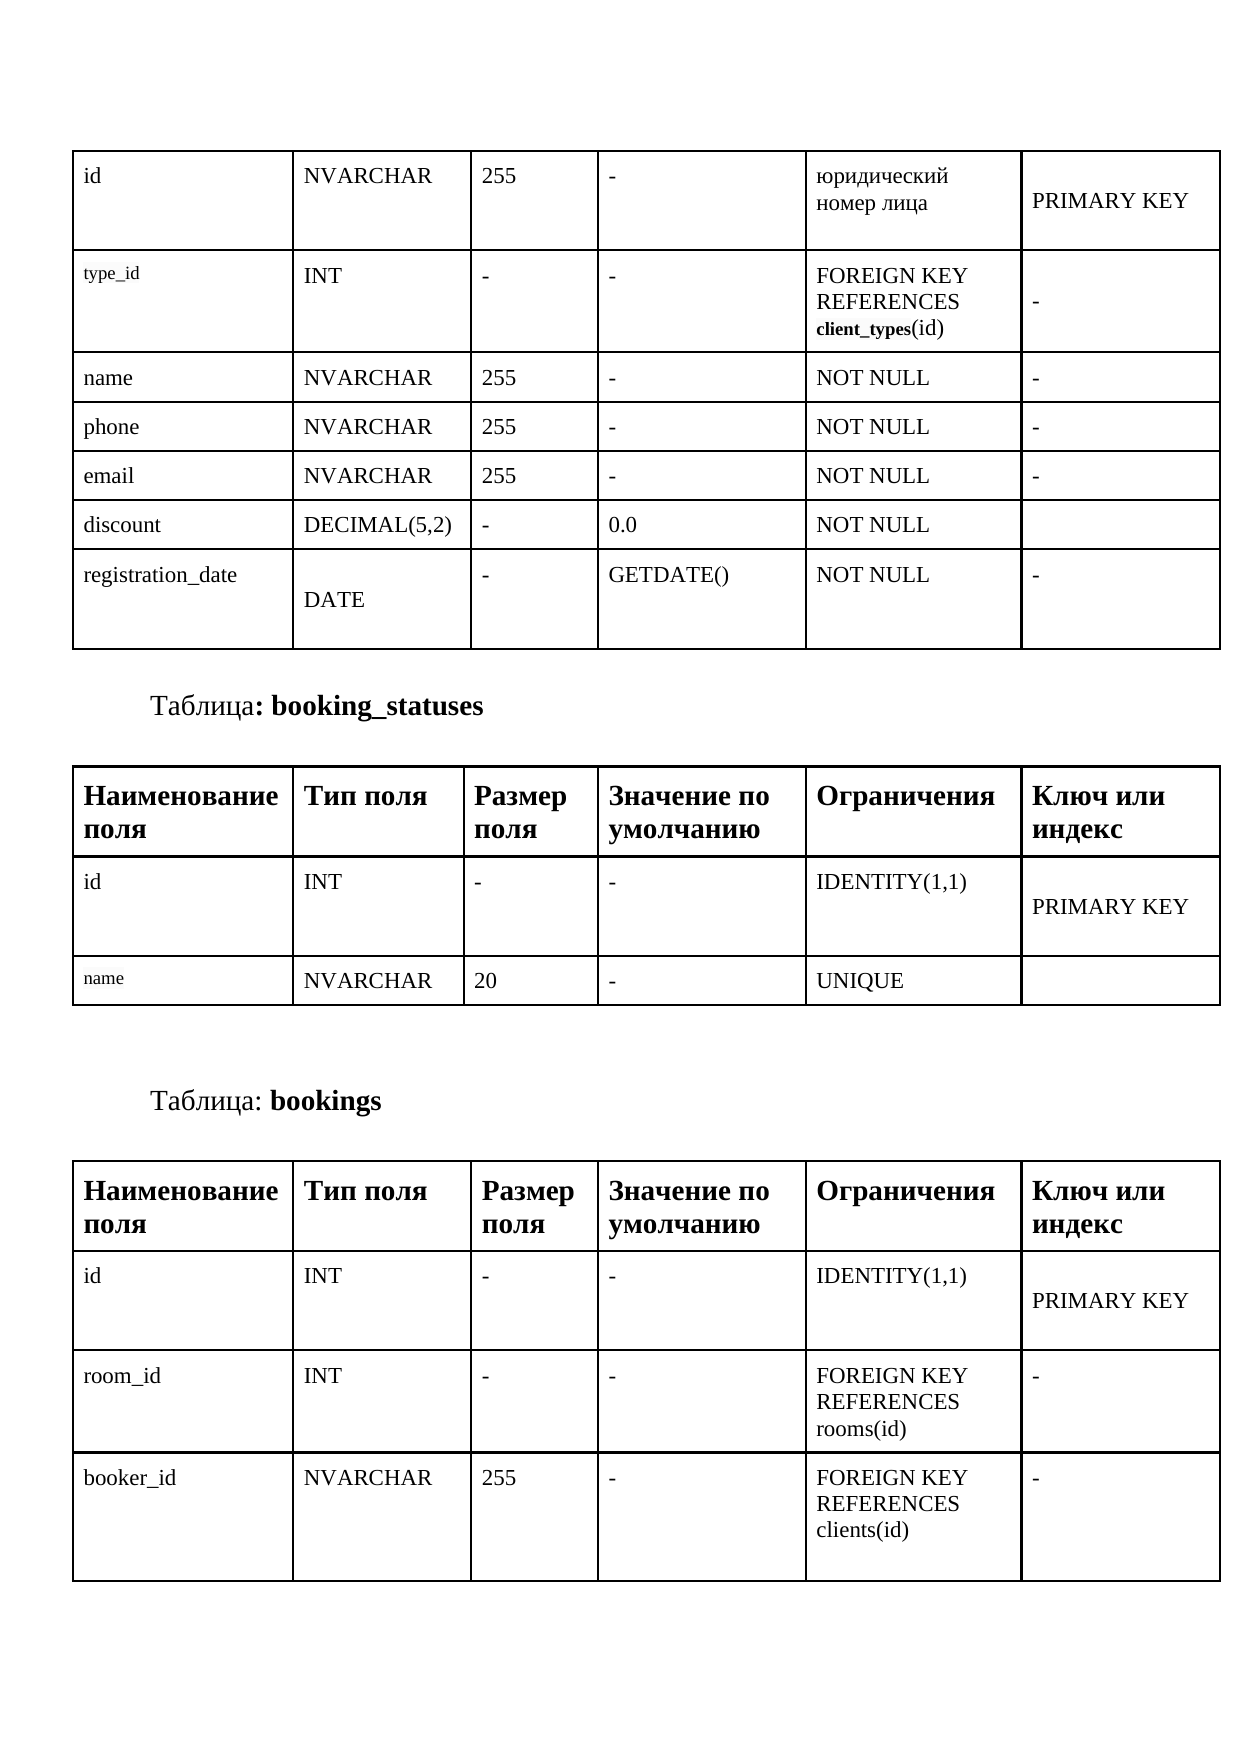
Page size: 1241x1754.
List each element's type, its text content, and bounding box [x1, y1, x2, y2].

table_cell - [599, 251, 805, 351]
table_cell PRIMARY KEY [1023, 152, 1219, 249]
table_cell - [599, 1351, 805, 1451]
table_cell - [599, 452, 805, 499]
table_cell 20 [465, 957, 597, 1004]
table_cell NVARCHAR [294, 353, 470, 401]
table_cell NOT NULL [807, 353, 1020, 401]
table_cell - [472, 501, 597, 548]
table_header Ограничения [807, 1162, 1020, 1250]
table_cell UNIQUE [807, 957, 1020, 1004]
table_header Размер поля [465, 768, 597, 855]
table_header Наименование поля [74, 1162, 292, 1250]
table_header Тип поля [294, 768, 463, 855]
table_cell - [599, 858, 805, 954]
table_cell phone [74, 403, 292, 450]
table_header Значение по умолчанию [599, 1162, 805, 1250]
table_cell DECIMAL(5,2) [294, 501, 470, 548]
table_cell 255 [472, 452, 597, 499]
table_cell NVARCHAR [294, 957, 463, 1004]
table_cell NVARCHAR [294, 152, 470, 249]
table_cell GETDATE() [599, 550, 805, 648]
table_cell id [74, 858, 292, 954]
table_cell - [472, 1252, 597, 1349]
table_header Размер поля [472, 1162, 597, 1250]
table_header Ключ или индекс [1023, 768, 1219, 855]
table_header Наименование поля [74, 768, 292, 855]
table_cell - [599, 403, 805, 450]
table_cell PRIMARY KEY [1023, 1252, 1219, 1349]
table_header Значение по умолчанию [599, 768, 805, 855]
table_cell [1023, 957, 1219, 1004]
text Таблица: bookings [150, 1083, 1090, 1117]
table_cell IDENTITY(1,1) [807, 1252, 1020, 1349]
table_cell - [599, 1252, 805, 1349]
table_cell - [599, 353, 805, 401]
table_cell NVARCHAR [294, 452, 470, 499]
table_cell юридический номер лица [807, 152, 1020, 249]
table_cell room_id [74, 1351, 292, 1451]
table_cell DATE [294, 550, 470, 648]
table_cell - [472, 251, 597, 351]
table_cell - [599, 957, 805, 1004]
table_cell registration_date [74, 550, 292, 648]
table_cell - [1023, 251, 1219, 351]
table_cell 255 [472, 403, 597, 450]
table_cell INT [294, 251, 470, 351]
table_cell type_id [74, 251, 292, 351]
table_cell INT [294, 1252, 470, 1349]
table_cell - [465, 858, 597, 954]
table_cell - [599, 1454, 805, 1580]
table_cell INT [294, 858, 463, 954]
table_cell NOT NULL [807, 403, 1020, 450]
table_cell FOREIGN KEY REFERENCES client_types(id) [807, 251, 1020, 351]
table_cell 255 [472, 1454, 597, 1580]
table_cell FOREIGN KEY REFERENCES clients(id) [807, 1454, 1020, 1580]
table_cell - [472, 550, 597, 648]
table_cell - [1023, 452, 1219, 499]
table_cell INT [294, 1351, 470, 1451]
table_cell 255 [472, 152, 597, 249]
table_cell PRIMARY KEY [1023, 858, 1219, 954]
table_cell name [74, 957, 292, 1004]
table_cell id [74, 152, 292, 249]
table_cell NOT NULL [807, 452, 1020, 499]
table_cell - [1023, 353, 1219, 401]
table_cell FOREIGN KEY REFERENCES rooms(id) [807, 1351, 1020, 1451]
table_cell discount [74, 501, 292, 548]
table_cell - [472, 1351, 597, 1451]
table_cell 0.0 [599, 501, 805, 548]
table_cell id [74, 1252, 292, 1349]
table_header Ограничения [807, 768, 1020, 855]
table_cell NVARCHAR [294, 403, 470, 450]
table_header Ключ или индекс [1023, 1162, 1219, 1250]
table_cell - [1023, 550, 1219, 648]
table_cell - [1023, 1351, 1219, 1451]
table_cell - [1023, 403, 1219, 450]
table_cell NVARCHAR [294, 1454, 470, 1580]
table_cell - [1023, 1454, 1219, 1580]
table_cell [1023, 501, 1219, 548]
table_cell name [74, 353, 292, 401]
table_cell IDENTITY(1,1) [807, 858, 1020, 954]
table_cell email [74, 452, 292, 499]
table_cell NOT NULL [807, 501, 1020, 548]
table_header Тип поля [294, 1162, 470, 1250]
table_cell 255 [472, 353, 597, 401]
table_cell booker_id [74, 1454, 292, 1580]
table_cell NOT NULL [807, 550, 1020, 648]
text Таблица: booking_statuses [150, 688, 1090, 722]
table_cell - [599, 152, 805, 249]
